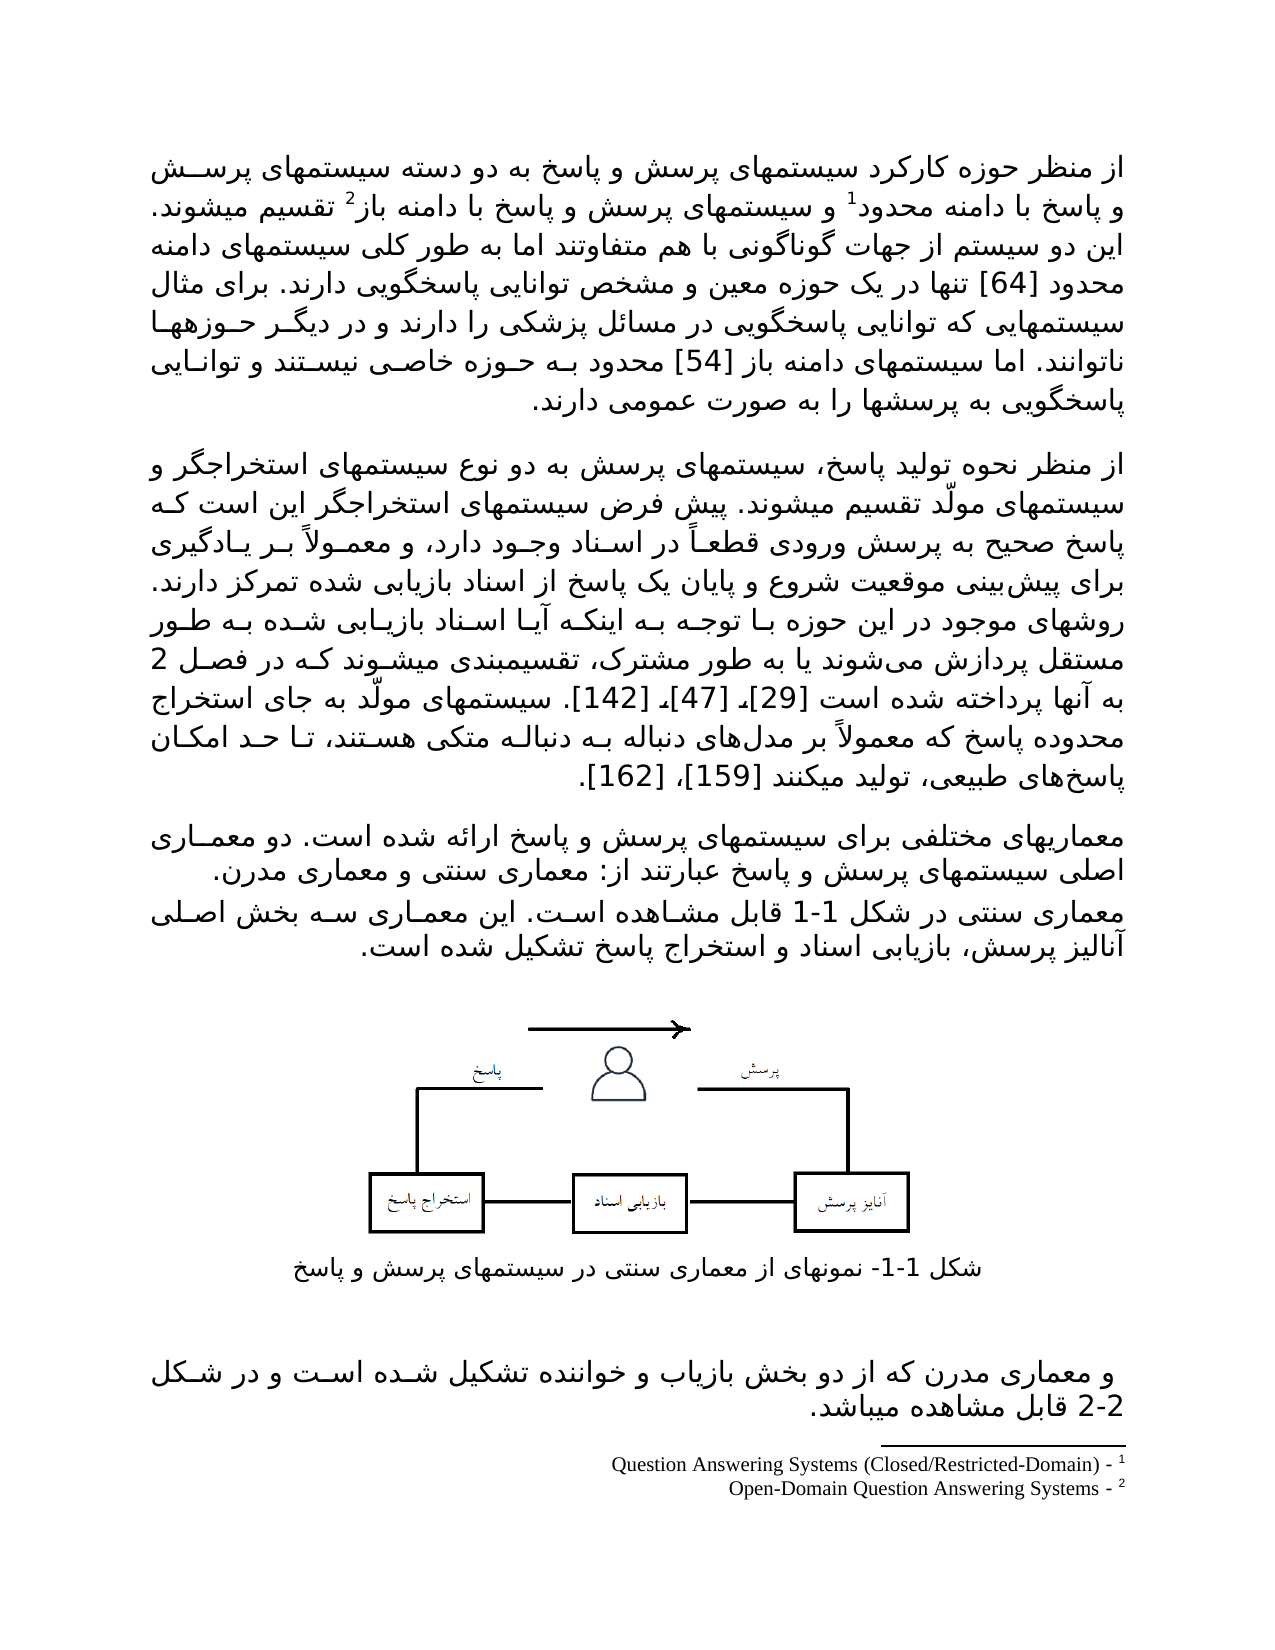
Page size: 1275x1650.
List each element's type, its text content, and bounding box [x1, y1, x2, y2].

text و معماری مدرن که از دو بخش بازیاب و خواننده تشکیل شده است و در شکل 2-2 قابل مشاهده میباشد. [150, 1355, 1125, 1423]
picture [361, 1018, 914, 1246]
text از منظر نحوه تولید پاسخ، سیستمهای پرسش به دو نوع سیستمهای استخراجگر و سیستمهای مولّد تقسیم میشوند. پیش فرض سیستمهای استخراجگر این است که پاسخ صحیح به پرسش ورودی قطعاً در اسناد وجود دارد، و معمولاً بر یادگیری برای پیش‌بینی موقعیت شروع و پایان یک پاسخ از اسناد بازیابی شده تمرکز دارند. روشهای موجود در این حوزه با توجه به اینکه آیا اسناد بازیابی شده به طور مستقل پردازش می‌شوند یا به طور مشترک، تقسیمبندی میشوند که در فصل 2 به آنها پرداخته شده است [‏29]‏، [47]‏، [142]. سیستمهای مولّد به جای استخراج محدوده پاسخ که معمولاً بر مدل‌های دنباله به دنباله متکی هستند، تا حد امکان پاسخ‌های طبیعی، تولید میکنند [159]، [162]. [150, 448, 1125, 793]
text معماری سنتی در شکل 1-1 قابل مشاهده است. این معماری سه بخش اصلی آنالیز پرسش، بازیابی اسناد و استخراج پاسخ تشکیل شده است. [150, 895, 1125, 963]
text از منظر حوزه کارکرد سیستمهای پرسش و پاسخ به دو دسته سیستمهای پرسش و پاسخ با دامنه محدود و سیستمهای پرسش و پاسخ با دامنه باز تقسیم میشوند. این دو سیستم از جهات گوناگونی با هم متفاوتند اما به طور کلی سیستمهای دامنه محدود [64] تنها در یک حوزه معین و مشخص توانایی پاسخگویی دارند. برای مثال سیستمهایی که توانایی پاسخگویی در مسائل پزشکی را دارند و در دیگر حوزهها ناتوانند. اما سیستمهای دامنه باز [54] محدود به حوزه خاصی نیستند و توانایی پاسخگویی به پرسشها را به صورت عمومی دارند. [150, 150, 1125, 418]
text شکل 1-1- نمونهای از معماری سنتی در سیستمهای پرسش و پاسخ [150, 1253, 1125, 1282]
text معماریهای مختلفی برای سیستمهای پرسش و پاسخ ارائه شده است. دو معماری اصلی سیستمهای پرسش و پاسخ عبارتند از: معماری سنتی و معماری مدرن. [150, 819, 1125, 887]
